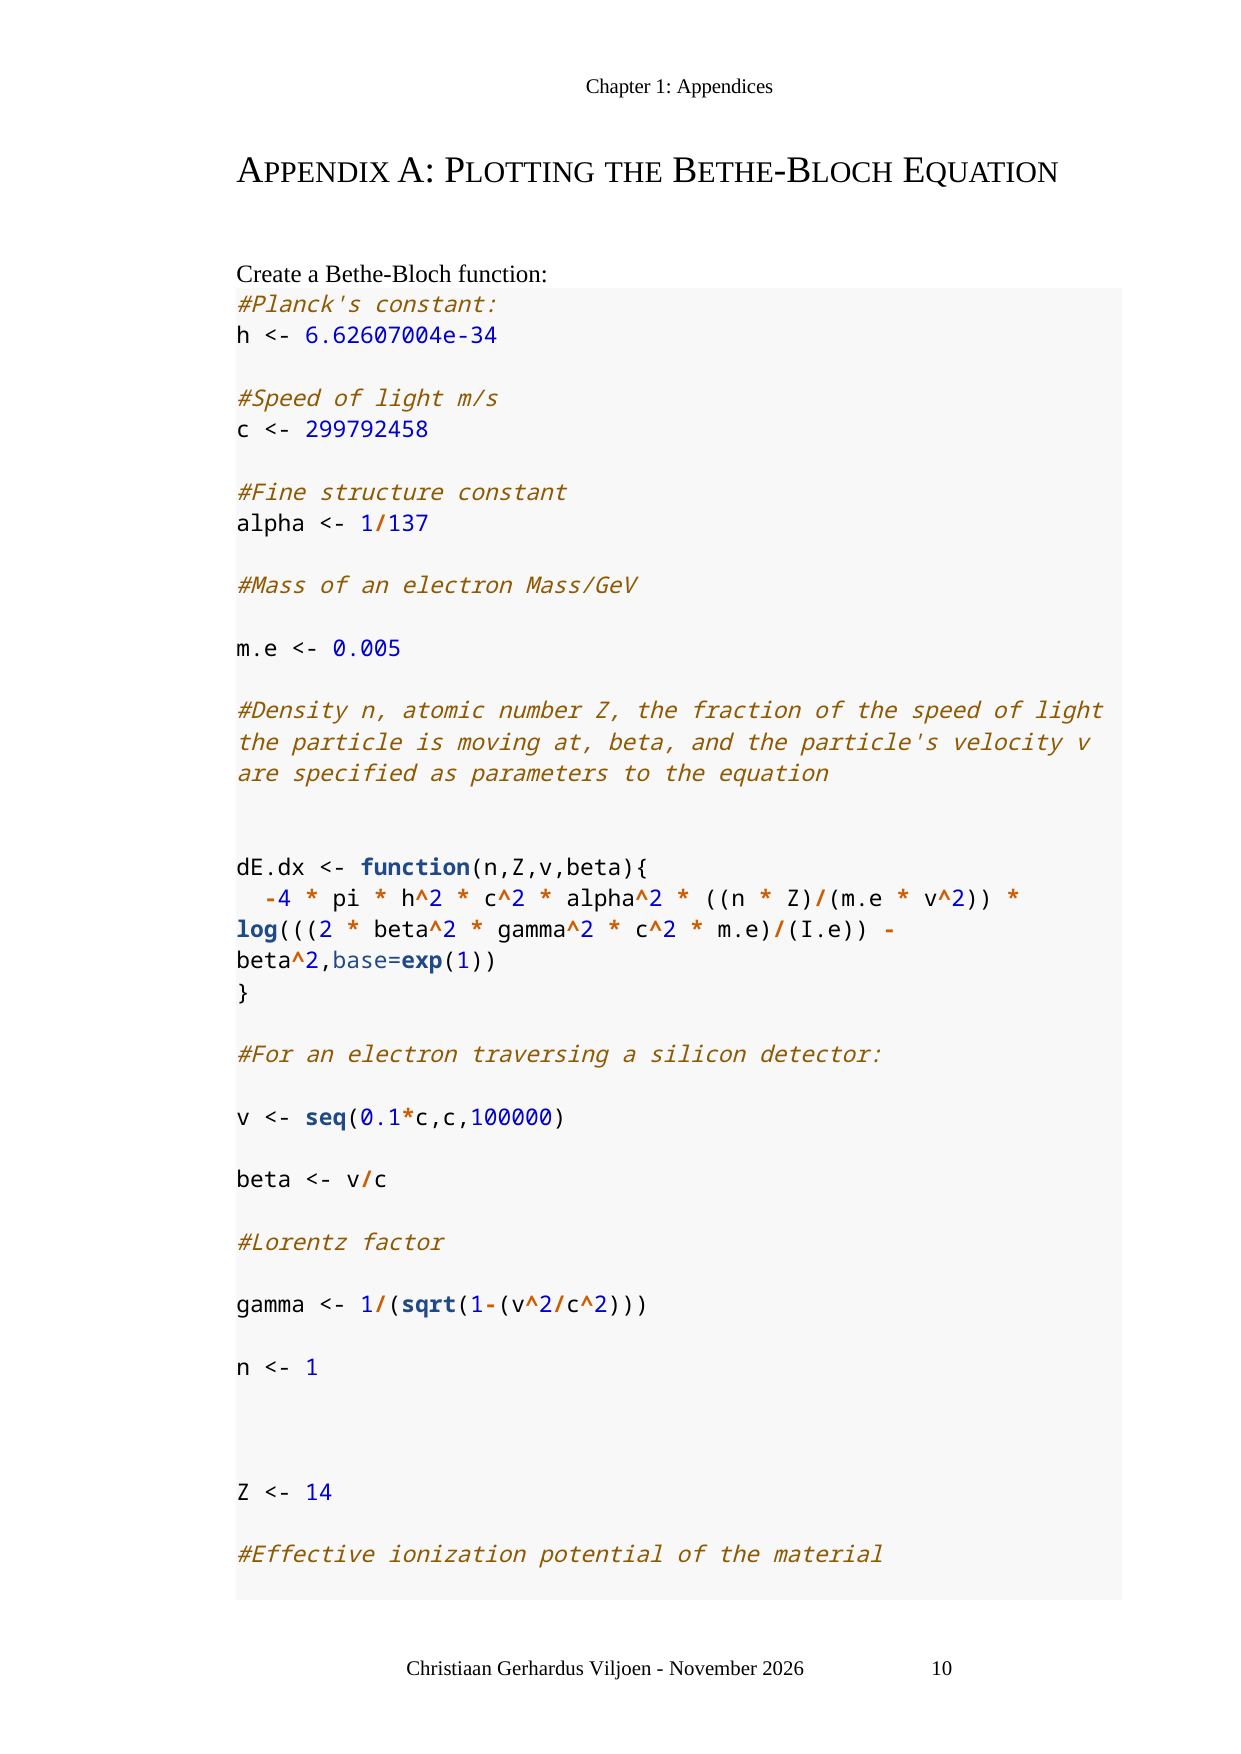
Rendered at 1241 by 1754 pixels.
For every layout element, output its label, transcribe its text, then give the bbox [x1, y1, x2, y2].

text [236, 288, 1122, 1600]
text Create a Bethe-Bloch function: [236, 259, 1122, 288]
subtitle Appendix A: Plotting the Bethe-Bloch Equation [236, 148, 1122, 191]
